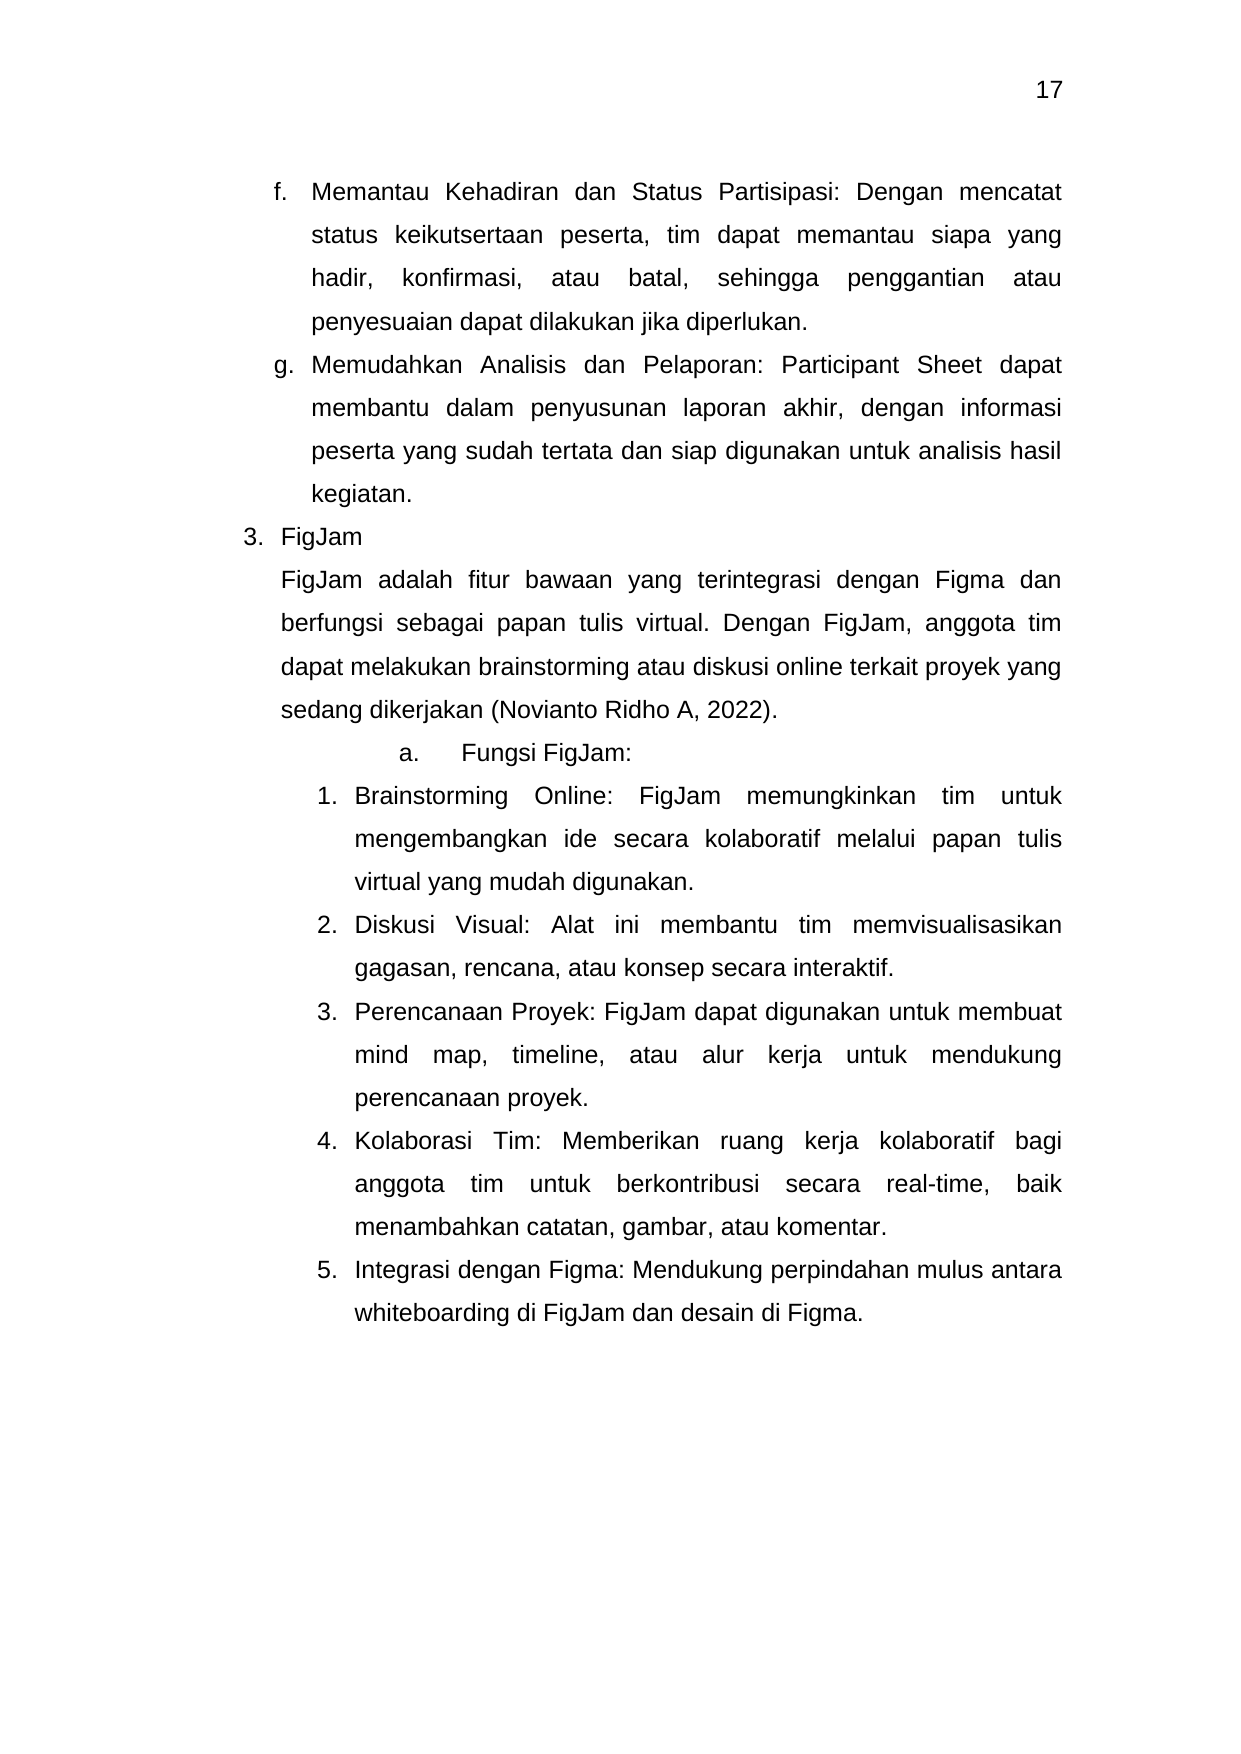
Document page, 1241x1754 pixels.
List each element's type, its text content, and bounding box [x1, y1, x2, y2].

list FigJam [243, 522, 1063, 551]
list Integrasi dengan Figma: Mendukung perpindahan mulus antara whiteboarding di FigJam dan desain di Figma. [317, 1255, 1063, 1327]
list Kolaborasi Tim: Memberikan ruang kerja kolaboratif bagi anggota tim untuk berkontribusi secara real-time, baik menambahkan catatan, gambar, atau komentar. [317, 1126, 1063, 1241]
list Diskusi Visual: Alat ini membantu tim memvisualisasikan gagasan, rencana, atau konsep secara interaktif. [317, 910, 1063, 982]
list FigJam adalah fitur bawaan yang terintegrasi dengan Figma dan berfungsi sebagai papan tulis virtual. Dengan FigJam, anggota tim dapat melakukan brainstorming atau diskusi online terkait proyek yang sedang dikerjakan . [281, 565, 1063, 723]
list Fungsi FigJam: [310, 738, 1063, 767]
list Brainstorming Online: FigJam memungkinkan tim untuk mengembangkan ide secara kolaboratif melalui papan tulis virtual yang mudah digunakan. [317, 781, 1063, 896]
list Memudahkan Analisis dan Pelaporan: Participant Sheet dapat membantu dalam penyusunan laporan akhir, dengan informasi peserta yang sudah tertata dan siap digunakan untuk analisis hasil kegiatan. [274, 350, 1063, 508]
list Memantau Kehadiran dan Status Partisipasi: Dengan mencatat status keikutsertaan peserta, tim dapat memantau siapa yang hadir, konfirmasi, atau batal, sehingga penggantian atau penyesuaian dapat dilakukan jika diperlukan. [274, 177, 1063, 335]
list Perencanaan Proyek: FigJam dapat digunakan untuk membuat mind map, timeline, atau alur kerja untuk mendukung perencanaan proyek. [317, 997, 1063, 1112]
